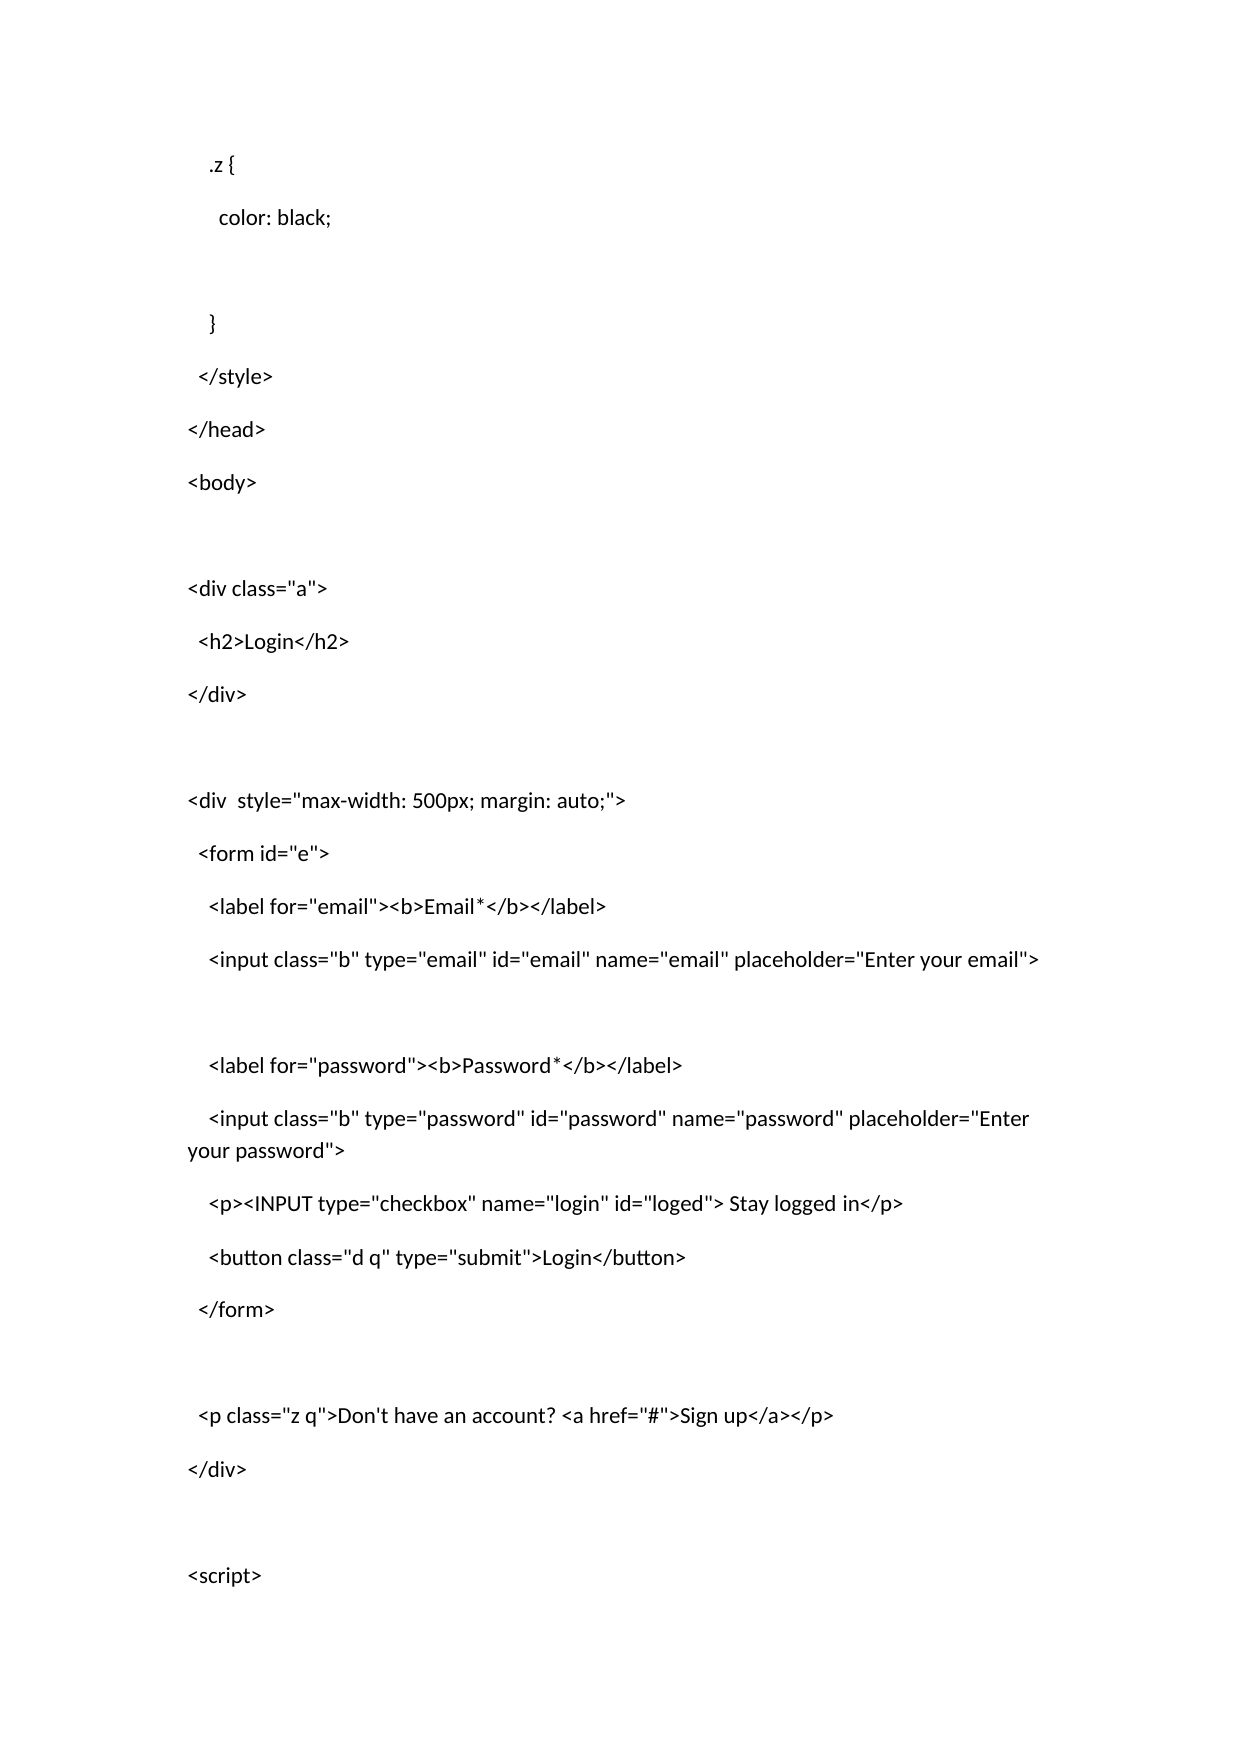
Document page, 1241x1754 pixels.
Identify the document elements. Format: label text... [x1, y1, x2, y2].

text <form id="e"> [187, 839, 1053, 867]
text .z { [187, 150, 1053, 178]
text </form> [187, 1296, 1053, 1324]
text <body> [187, 468, 1053, 496]
text <input class="b" type="email" id="email" name="email" placeholder="Enter your email"> [187, 945, 1053, 973]
text <button class="d q" type="submit">Login</button> [187, 1243, 1053, 1271]
text color: black; [187, 203, 1053, 231]
text </div> [187, 680, 1053, 708]
text <div class="a"> [187, 574, 1053, 602]
text <div style="max-width: 500px; margin: auto;"> [187, 786, 1053, 814]
text <label for="password"><b>Password*</b></label> [187, 1051, 1053, 1079]
text </div> [187, 1455, 1053, 1483]
text <p class="z q">Don't have an account? <a href="#">Sign up</a></p> [187, 1402, 1053, 1430]
text </style> [187, 362, 1053, 390]
text <script> [187, 1561, 1053, 1589]
text </head> [187, 415, 1053, 443]
text <input class="b" type="password" id="password" name="password" placeholder="Enter your password"> [187, 1104, 1053, 1164]
text <h2>Login</h2> [187, 627, 1053, 655]
text } [187, 309, 1053, 337]
text <label for="email"><b>Email*</b></label> [187, 892, 1053, 920]
text <p><INPUT type="checkbox" name="login" id="loged"> Stay logged in</p> [187, 1189, 1053, 1218]
